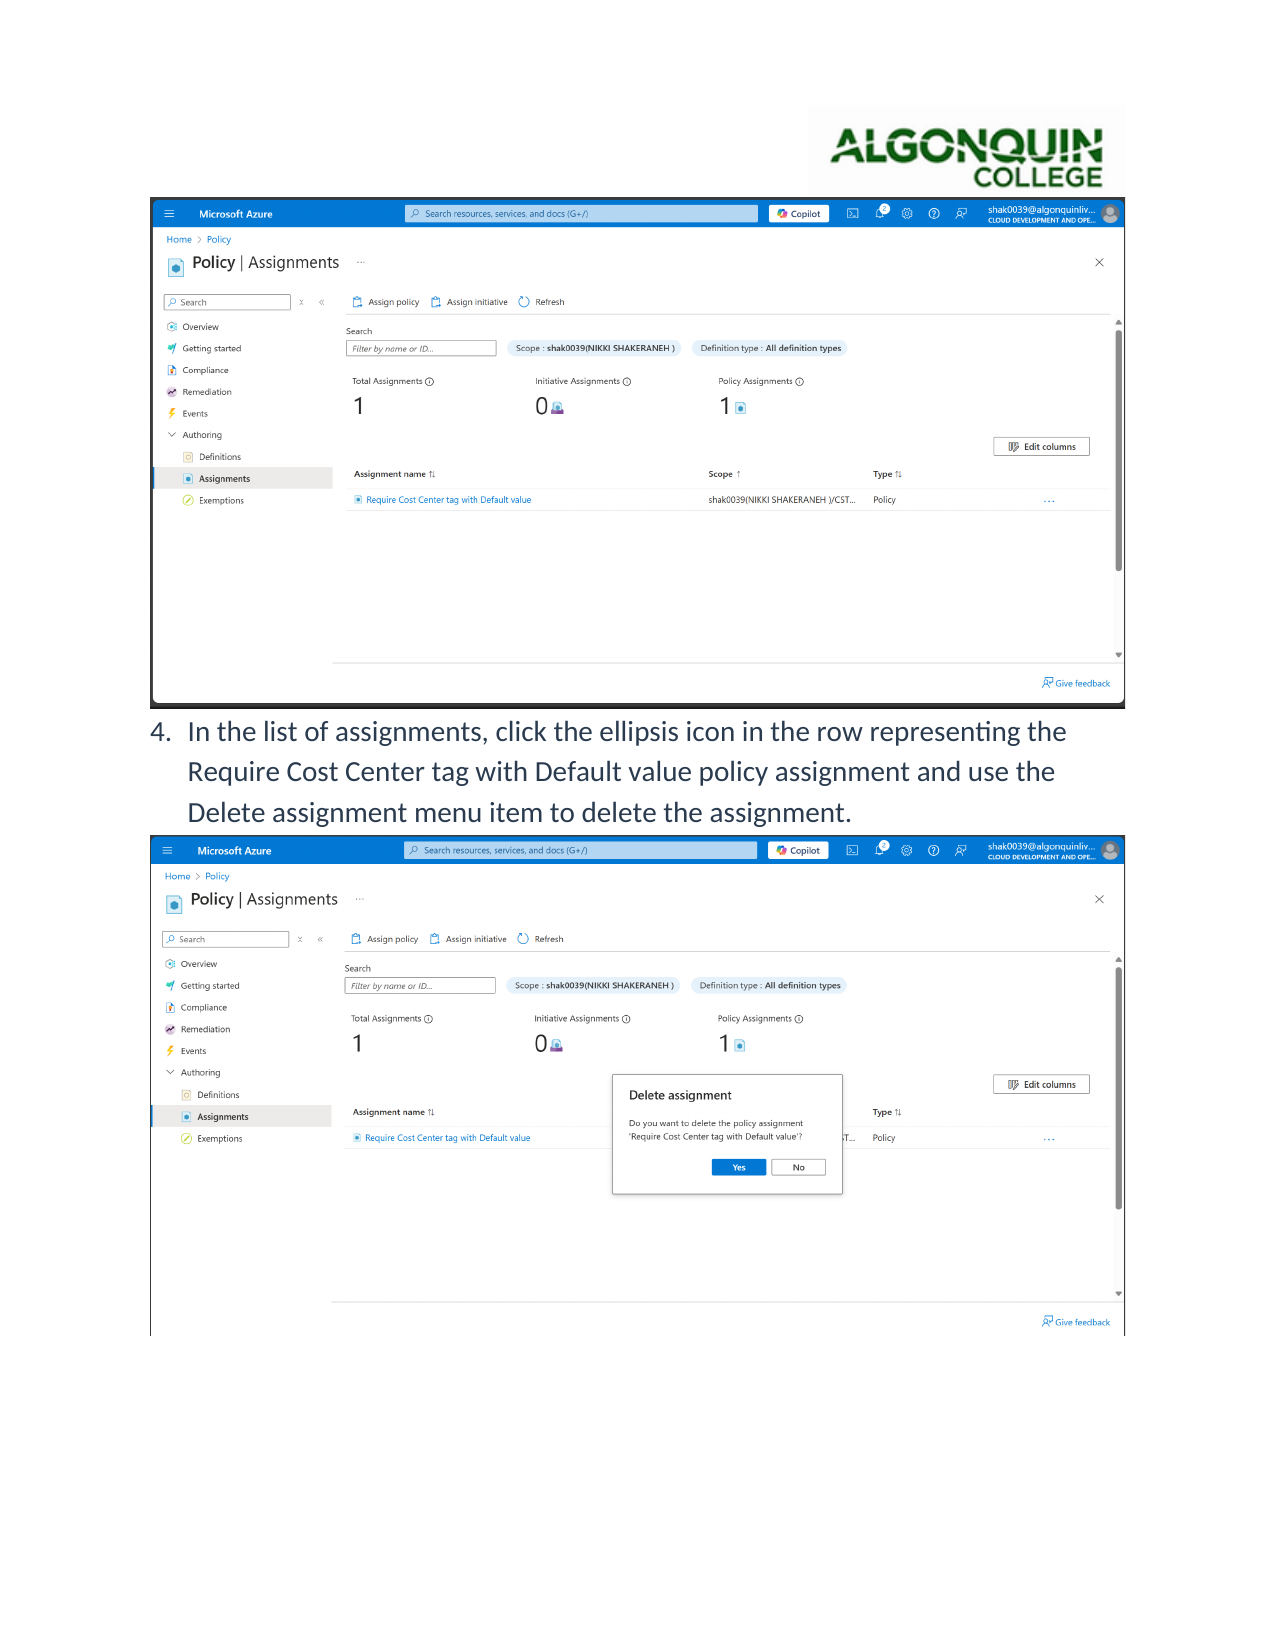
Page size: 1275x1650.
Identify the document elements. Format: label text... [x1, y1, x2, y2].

list In the list of assignments, click the ellipsis icon in the row representing the Require Cost Center tag with Default value policy assignment and use the Delete assignment menu item to delete the assignment. [150, 713, 1125, 830]
picture [150, 105, 1125, 709]
picture [150, 835, 1125, 1336]
